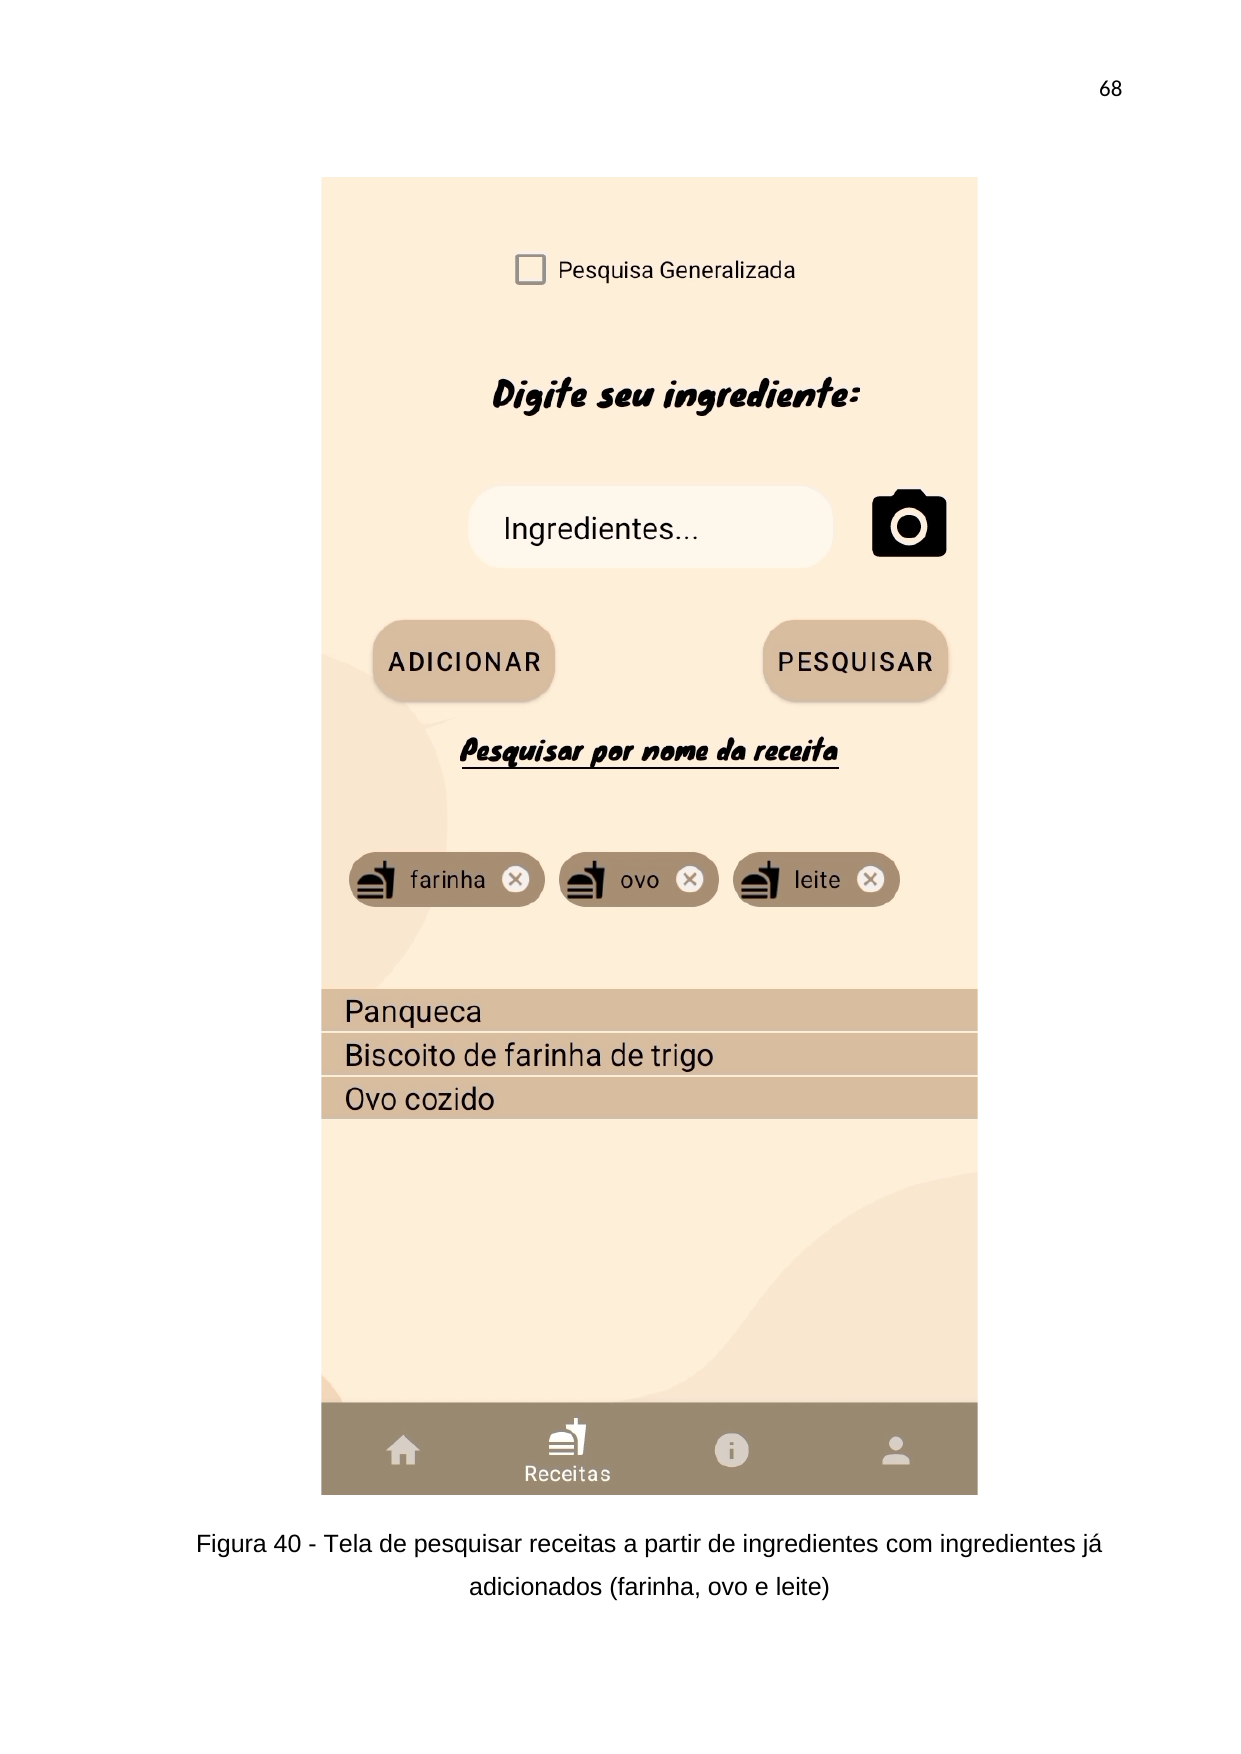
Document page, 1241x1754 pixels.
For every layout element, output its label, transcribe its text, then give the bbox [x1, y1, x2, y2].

text Figura 40 - Tela de pesquisar receitas a partir de ingredientes com ingredientes já adicionados (farinha, ovo e leite) [177, 1529, 1122, 1601]
picture [321, 177, 978, 1495]
